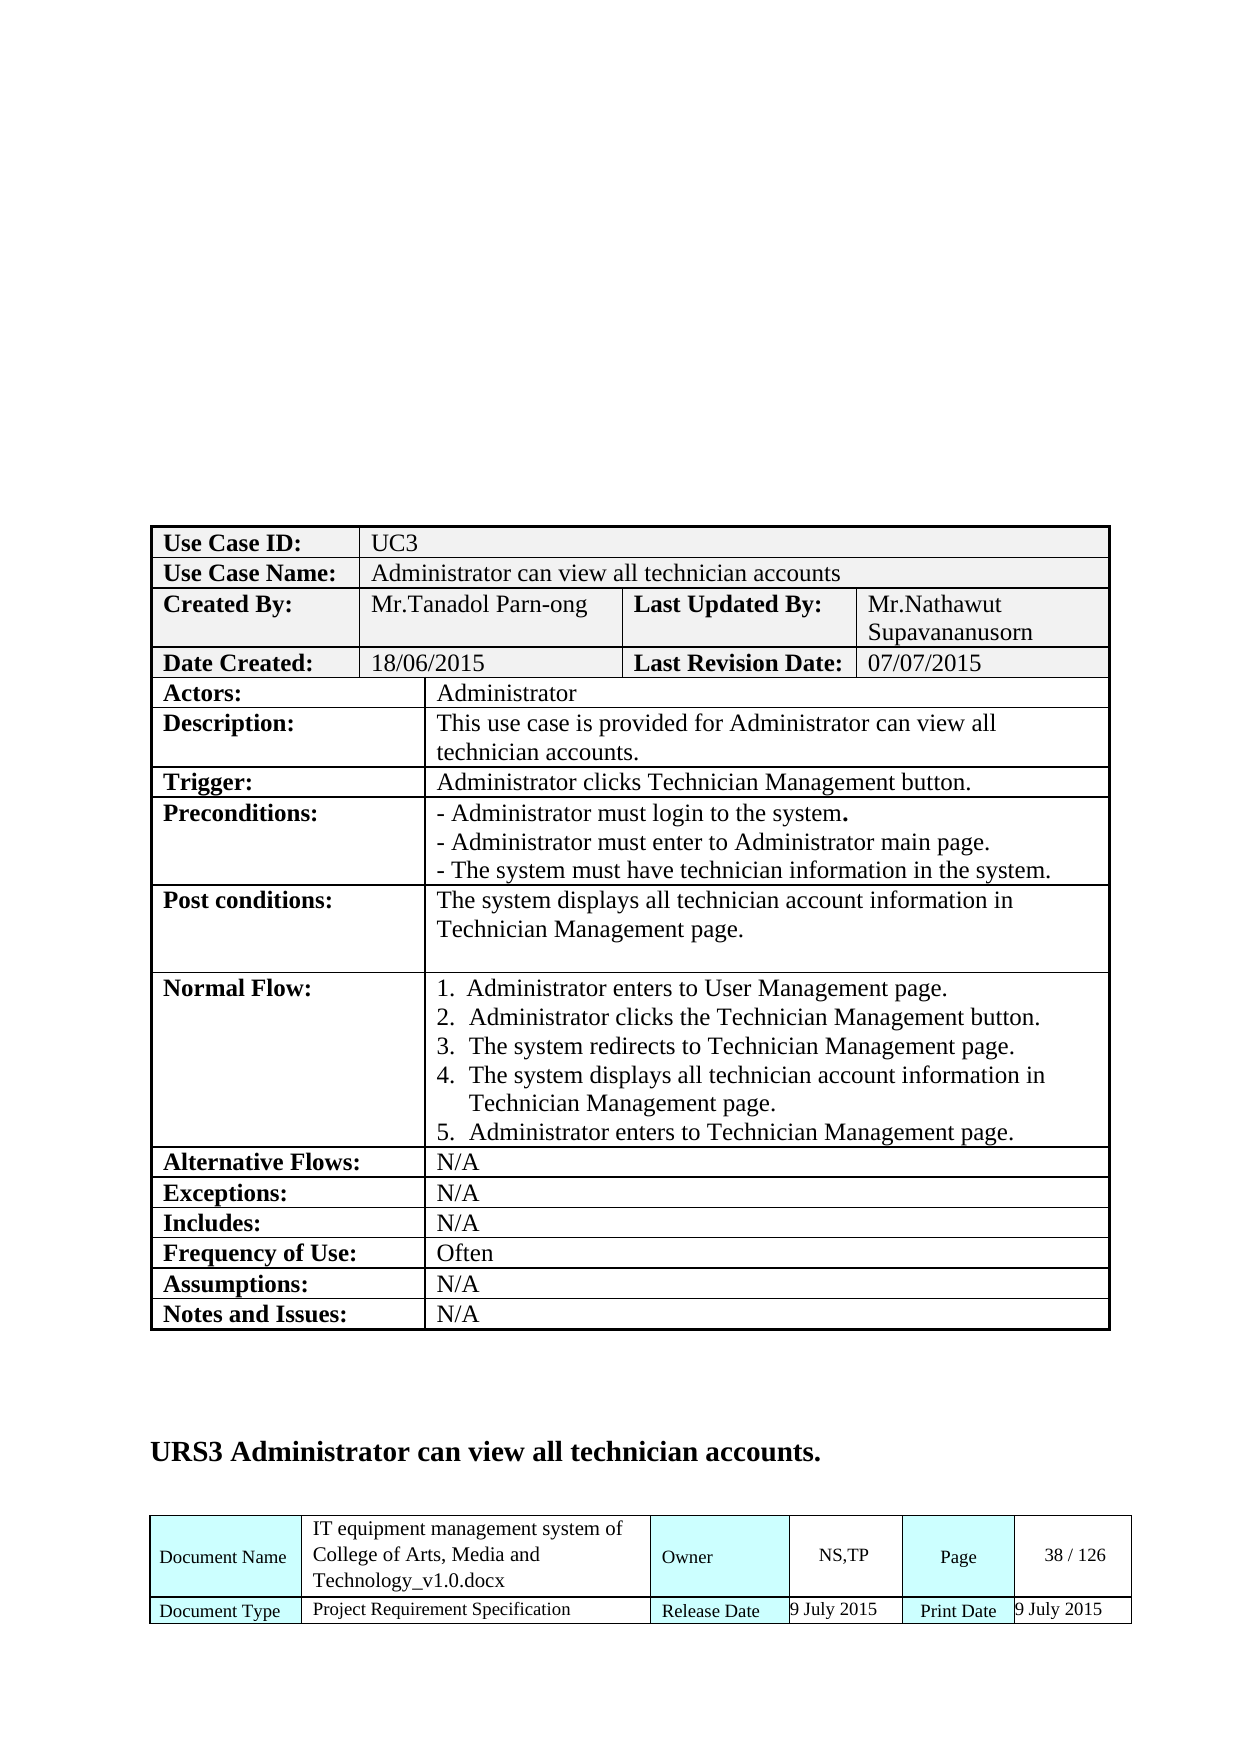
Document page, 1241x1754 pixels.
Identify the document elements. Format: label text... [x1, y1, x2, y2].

table_cell Includes: [153, 1208, 424, 1237]
text URS3 Administrator can view all technician accounts. [150, 1434, 1090, 1467]
table_cell N/A [426, 1299, 1108, 1328]
table_cell Actors: [153, 678, 424, 707]
table_cell Trigger: [153, 768, 424, 796]
table_cell Post conditions: [153, 886, 424, 972]
table_cell Created By: [153, 589, 359, 646]
table_header UC3 [360, 528, 1108, 557]
table_cell Administrator clicks Technician Management button. [426, 768, 1108, 796]
table_cell Frequency of Use: [153, 1238, 424, 1267]
table_cell Description: [153, 708, 424, 766]
table_cell N/A [426, 1148, 1108, 1176]
table_cell Last Revision Date: [623, 648, 856, 677]
table_cell Date Created: [153, 648, 359, 677]
table_cell Administrator [426, 678, 1108, 707]
table_cell Mr.Tanadol Parn-ong [360, 589, 622, 646]
table_cell Normal Flow: [153, 973, 424, 1146]
table_cell Administrator can view all technician accounts [360, 558, 1108, 587]
table_cell Assumptions: [153, 1269, 424, 1297]
table_cell Use Case Name: [153, 558, 359, 587]
table_cell - Administrator must login to the system. - Administrator must enter to Administrator main page. - The system must have technician information in the system. [426, 798, 1108, 884]
table_cell Last Updated By: [623, 589, 856, 646]
table_cell Alternative Flows: [153, 1148, 424, 1176]
table_cell The system displays all technician account information in Technician Management page. [426, 886, 1108, 972]
table_cell N/A [426, 1208, 1108, 1237]
table_cell Exceptions: [153, 1178, 424, 1207]
table_cell Often [426, 1238, 1108, 1267]
table_cell 07/07/2015 [857, 648, 1108, 677]
table_cell Notes and Issues: [153, 1299, 424, 1328]
table_cell Administrator enters to User Management page. Administrator clicks the Technician Management button. The system redirects to Technician Management page. The system displays all technician account information in Technician Management page. Administrator enters to Technician Management page. [426, 973, 1108, 1146]
table_header Use Case ID: [153, 528, 359, 557]
table_cell N/A [426, 1178, 1108, 1207]
table_cell N/A [426, 1269, 1108, 1297]
table_cell This use case is provided for Administrator can view all technician accounts. [426, 708, 1108, 766]
table_cell Preconditions: [153, 798, 424, 884]
table_cell 18/06/2015 [360, 648, 622, 677]
table_cell Mr.Nathawut Supavananusorn [857, 589, 1108, 646]
